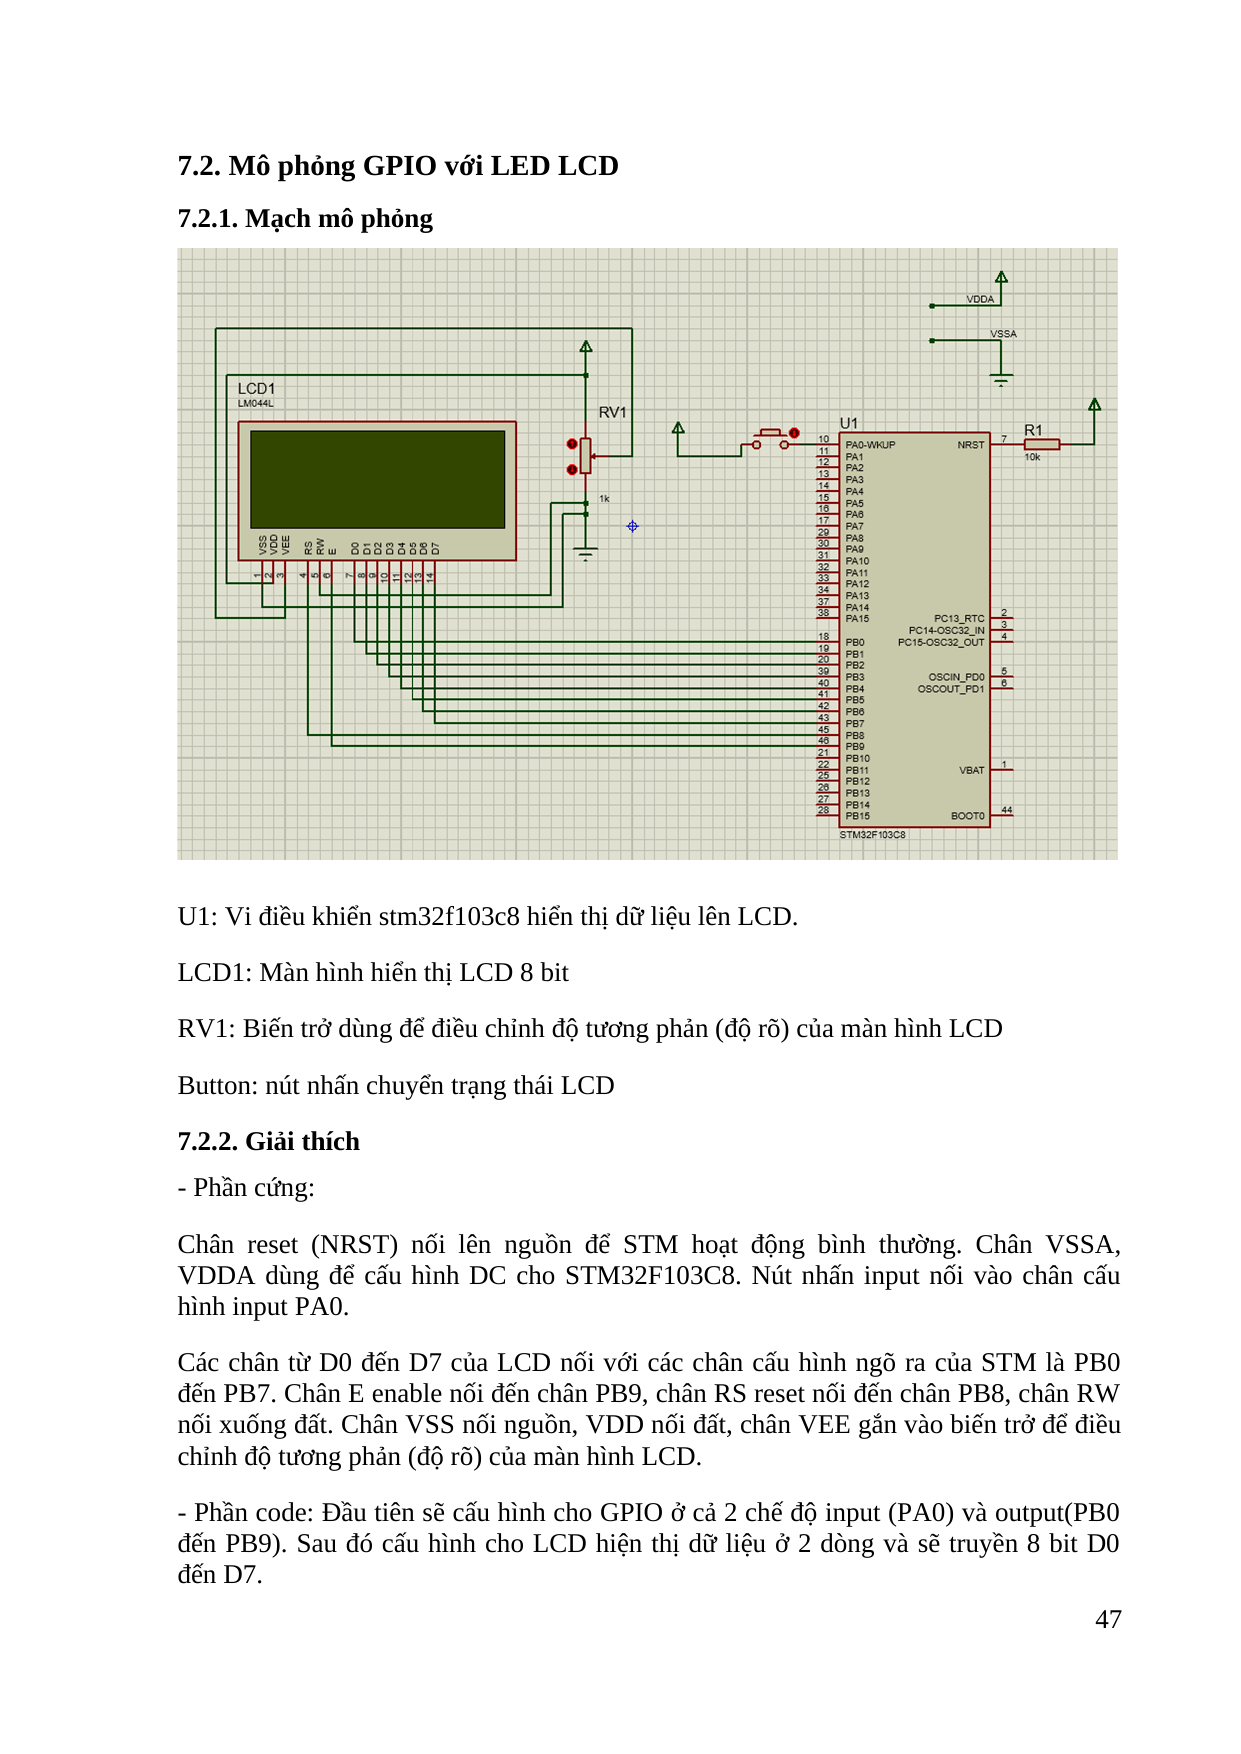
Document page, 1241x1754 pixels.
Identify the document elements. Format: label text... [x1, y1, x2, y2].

text LCD1: Màn hình hiển thị LCD 8 bit [177, 956, 1122, 988]
text Các chân từ D0 đến D7 của LCD nối với các chân cấu hình ngõ ra của STM là PB0 đến PB7. Chân E enable nối đến chân PB9, chân RS reset nối đến chân PB8, chân RW nối xuống đất. Chân VSS nối nguồn, VDD nối đất, chân VEE gắn vào biến trở để điều chỉnh độ tương phản (độ rõ) của màn hình LCD. [177, 1346, 1122, 1471]
text U1: Vi điều khiển stm32f103c8 hiển thị dữ liệu lên LCD. [177, 900, 1122, 931]
subtitle 7.2.1. Mạch mô phỏng [177, 202, 1122, 233]
picture [177, 248, 1118, 860]
text - Phần code: Đầu tiên sẽ cấu hình cho GPIO ở cả 2 chế độ input (PA0) và output(PB0 đến PB9). Sau đó cấu hình cho LCD hiện thị dữ liệu ở 2 dòng và sẽ truyền 8 bit D0 đến D7. [177, 1496, 1122, 1589]
subtitle 7.2. Mô phỏng GPIO với LED LCD [177, 148, 1122, 181]
text RV1: Biến trở dùng để điều chỉnh độ tương phản (độ rõ) của màn hình LCD [177, 1013, 1122, 1044]
text Chân reset (NRST) nối lên nguồn để STM hoạt động bình thường. Chân VSSA, VDDA dùng để cấu hình DC cho STM32F103C8. Nút nhấn input nối vào chân cấu hình input PA0. [177, 1228, 1122, 1321]
text Button: nút nhấn chuyển trạng thái LCD [177, 1069, 1122, 1100]
subtitle 7.2.2. Giải thích [177, 1125, 1122, 1156]
text - Phần cứng: [177, 1172, 1122, 1203]
